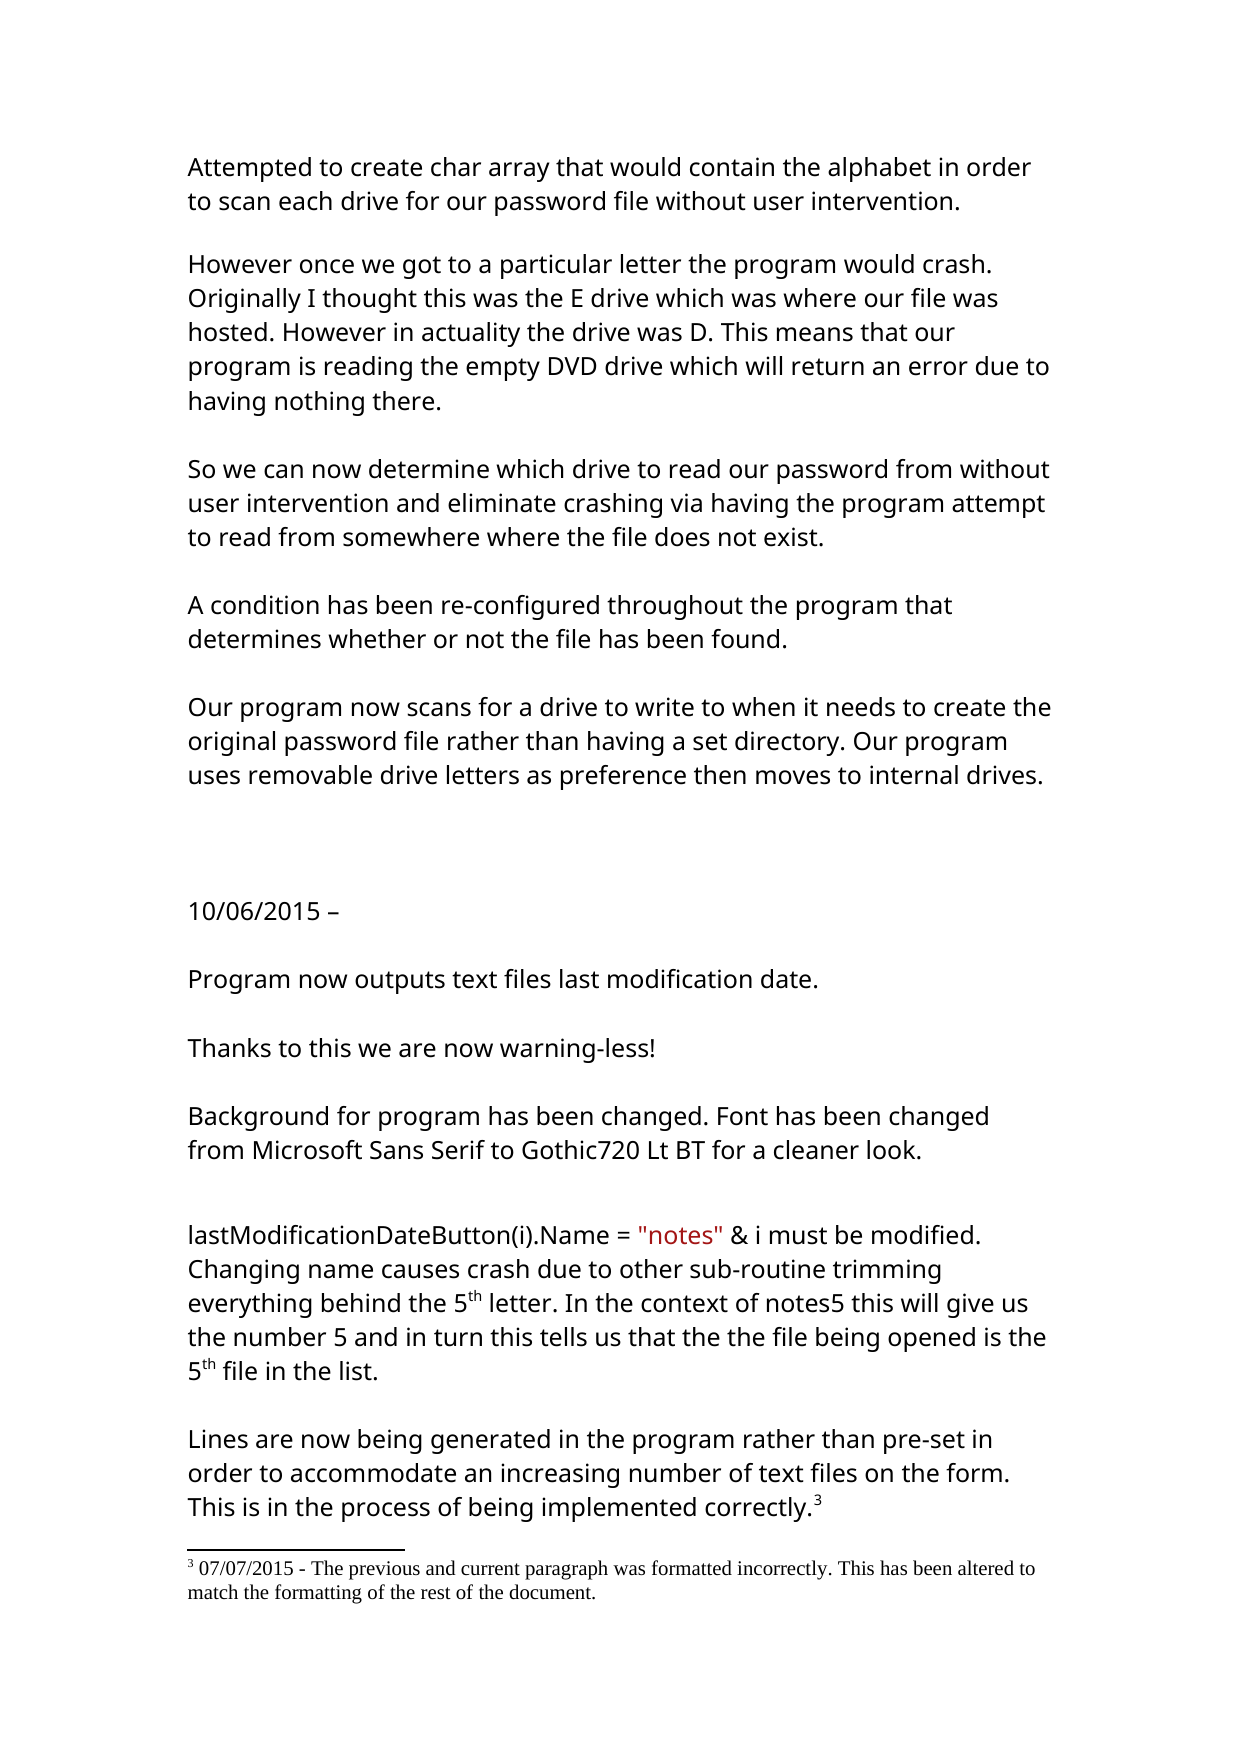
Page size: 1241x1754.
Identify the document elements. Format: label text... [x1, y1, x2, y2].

text A condition has been re-configured throughout the program that determines whether or not the file has been found. [187, 587, 1053, 656]
text So we can now determine which drive to read our password from without user intervention and eliminate crashing via having the program attempt to read from somewhere where the file does not exist. [187, 451, 1053, 553]
text 10/06/2015 – [187, 894, 1053, 928]
text Program now outputs text files last modification date. [187, 962, 1053, 996]
text However once we got to a particular letter the program would crash. Originally I thought this was the E drive which was where our file was hosted. However in actuality the drive was D. This means that our program is reading the empty DVD drive which will return an error due to having nothing there. [187, 247, 1053, 417]
text Our program now scans for a drive to write to when it needs to create the original password file rather than having a set directory. Our program uses removable drive letters as preference then moves to internal drives. [187, 690, 1053, 792]
text Attempted to create char array that would contain the alphabet in order to scan each drive for our password file without user intervention. [187, 150, 1053, 218]
text Thanks to this we are now warning-less! [187, 1030, 1053, 1064]
text lastModificationDateButton(i).Name = "notes" & i must be modified. Changing name causes crash due to other sub-routine trimming everything behind the 5th letter. In the context of notes5 this will give us the number 5 and in turn this tells us that the the file being opened is the 5th file in the list. [187, 1218, 1053, 1388]
text Lines are now being generated in the program rather than pre-set in order to accommodate an increasing number of text files on the form. This is in the process of being implemented correctly. [187, 1422, 1053, 1524]
text Background for program has been changed. Font has been changed from Microsoft Sans Serif to Gothic720 Lt BT for a cleaner look. [187, 1098, 1053, 1167]
